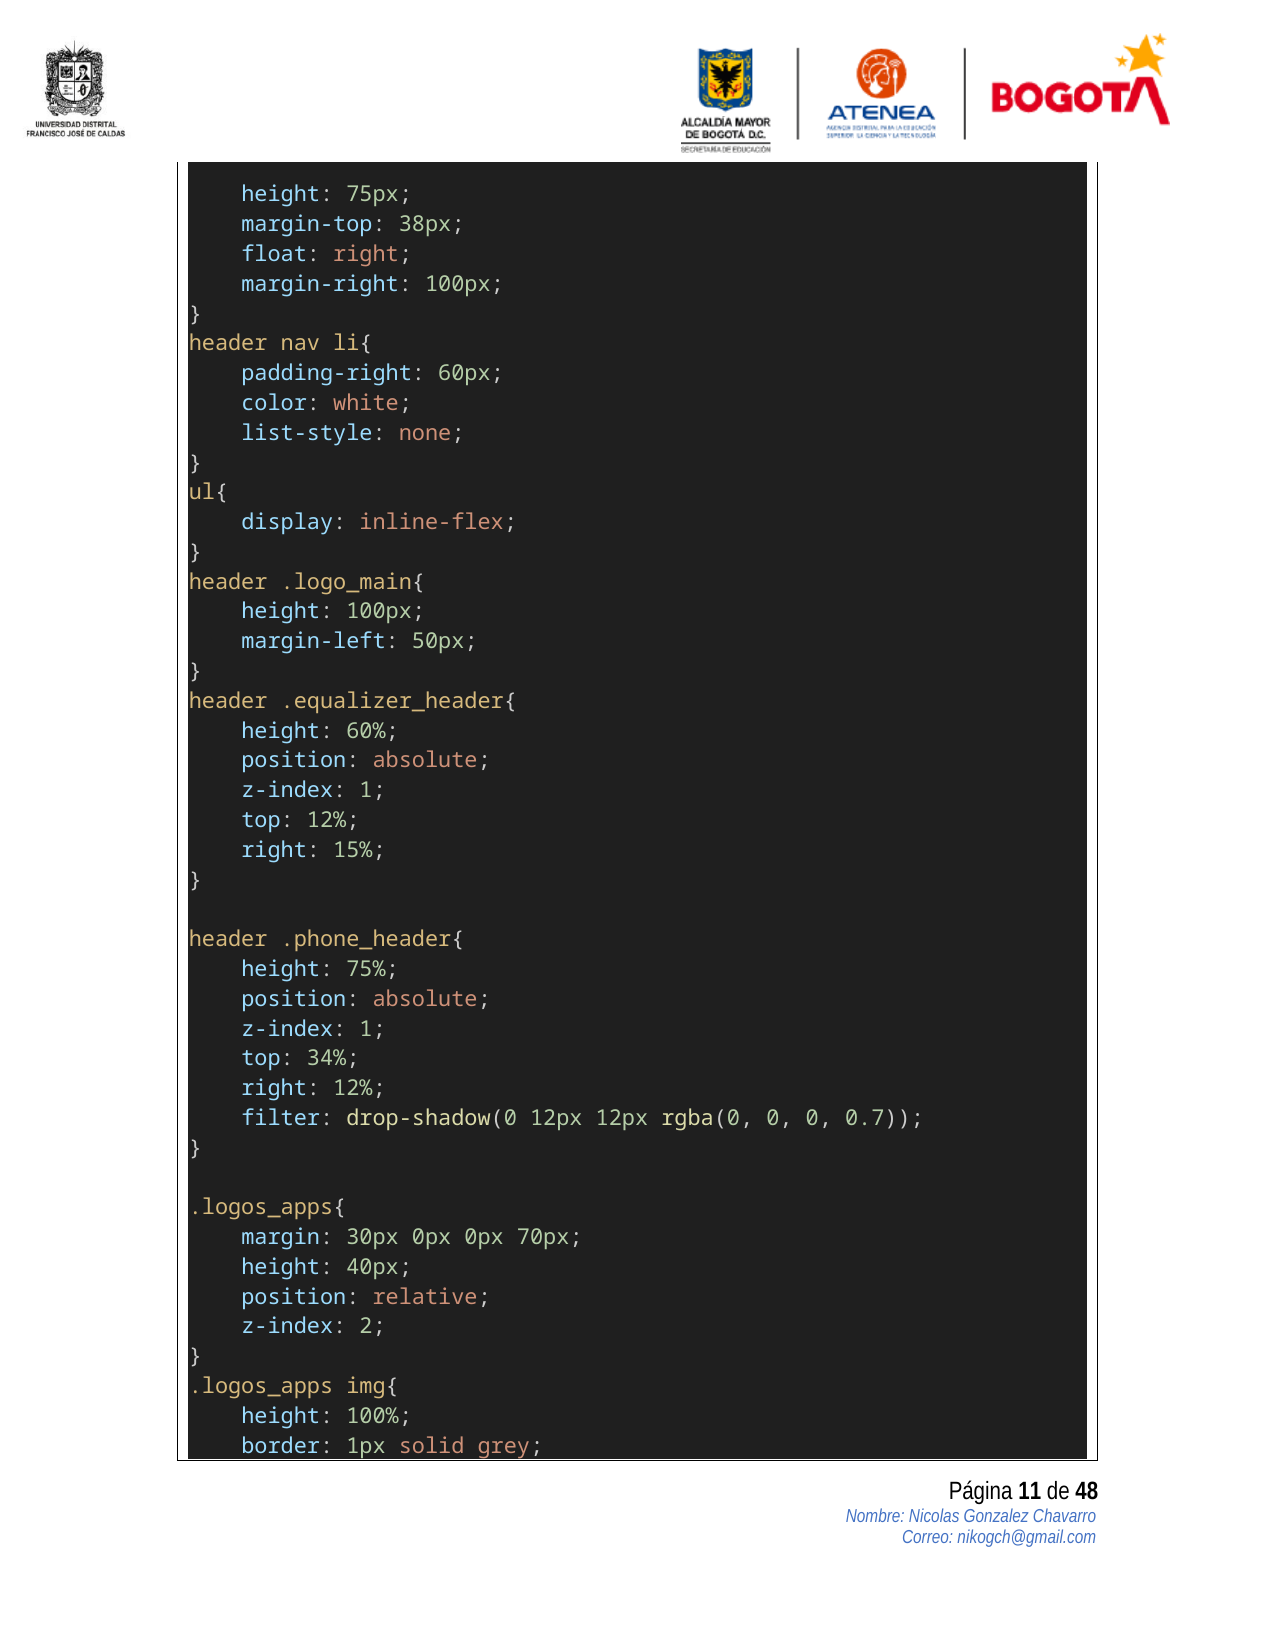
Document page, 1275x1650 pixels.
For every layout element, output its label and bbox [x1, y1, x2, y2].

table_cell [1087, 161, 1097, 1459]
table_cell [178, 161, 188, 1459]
picture [0, 20, 1255, 161]
